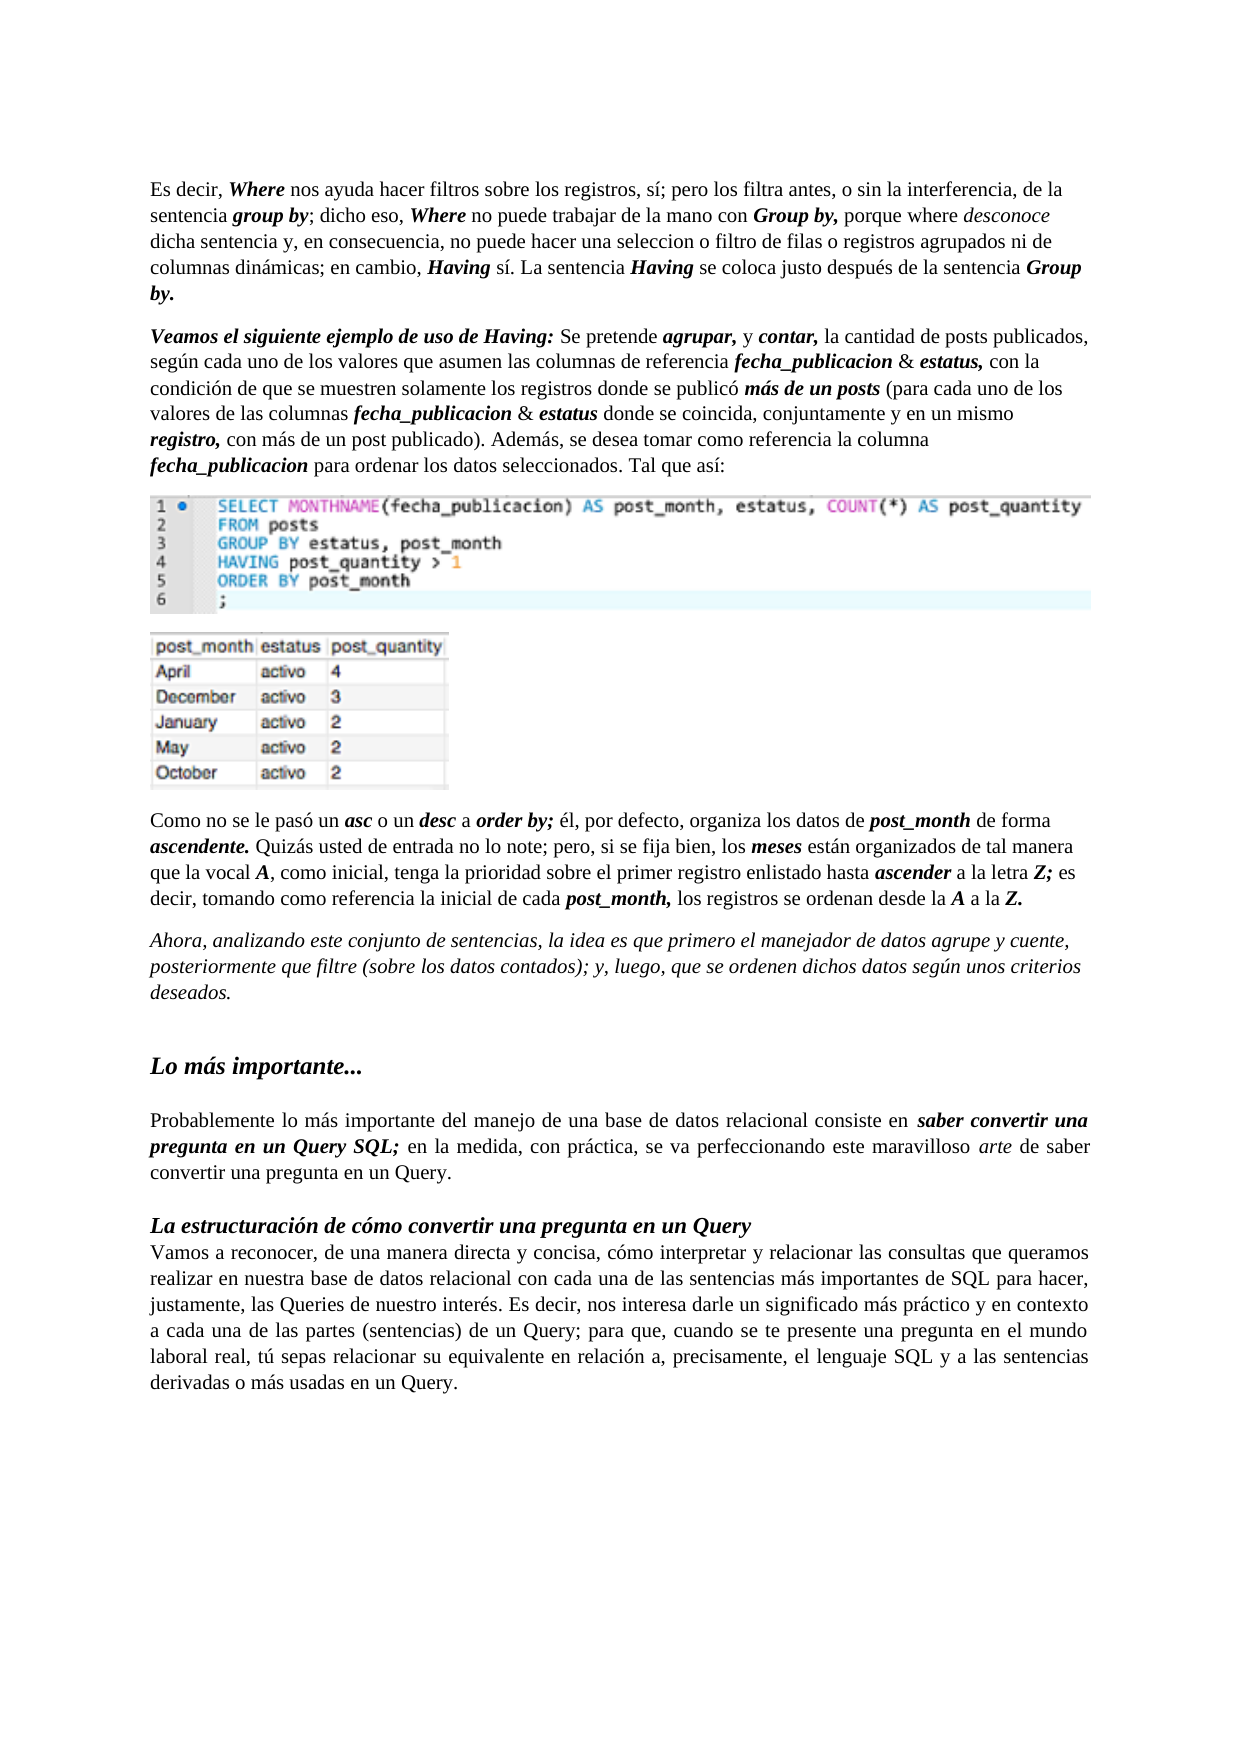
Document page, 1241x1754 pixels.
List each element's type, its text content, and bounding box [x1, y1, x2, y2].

list La estructuración de cómo convertir una pregunta en un Query [150, 1212, 1090, 1238]
list Veamos el siguiente ejemplo de uso de Having: Se pretende agrupar, y contar, la cantidad de posts publicados, según cada uno de los valores que asumen las columnas de referencia fecha_publicacion & estatus, con la condición de que se muestren solamente los registros donde se publicó más de un posts (para cada uno de los valores de las columnas fecha_publicacion & estatus donde se coincida, conjuntamente y en un mismo registro, con más de un post publicado). Además, se desea tomar como referencia la columna fecha_publicacion para ordenar los datos seleccionados. Tal que así: [150, 323, 1090, 477]
list Vamos a reconocer, de una manera directa y concisa, cómo interpretar y relacionar las consultas que queramos realizar en nuestra base de datos relacional con cada una de las sentencias más importantes de SQL para hacer, justamente, las Queries de nuestro interés. Es decir, nos interesa darle un significado más práctico y en contexto a cada una de las partes (sentencias) de un Query; para que, cuando se te presente una pregunta en el mundo laboral real, tú sepas relacionar su equivalente en relación a, precisamente, el lenguaje SQL y a las sentencias derivadas o más usadas en un Query. [150, 1240, 1090, 1394]
list Lo más importante... [150, 1051, 1090, 1080]
picture [150, 632, 449, 790]
list Probablemente lo más importante del manejo de una base de datos relacional consiste en saber convertir una pregunta en un Query SQL; en la medida, con práctica, se va perfeccionando este maravilloso arte de saber convertir una pregunta en un Query. [150, 1108, 1090, 1184]
list Es decir, Where nos ayuda hacer filtros sobre los registros, sí; pero los filtra antes, o sin la interferencia, de la sentencia group by; dicho eso, Where no puede trabajar de la mano con Group by, porque where desconoce dicha sentencia y, en consecuencia, no puede hacer una seleccion o filtro de filas o registros agrupados ni de columnas dinámicas; en cambio, Having sí. La sentencia Having se coloca justo después de la sentencia Group by. [150, 177, 1090, 305]
list Ahora, analizando este conjunto de sentencias, la idea es que primero el manejador de datos agrupe y cuente, posteriormente que filtre (sobre los datos contados); y, luego, que se ordenen dichos datos según unos criterios deseados. [150, 928, 1090, 1004]
picture [150, 495, 1091, 614]
list Como no se le pasó un asc o un desc a order by; él, por defecto, organiza los datos de post_month de forma ascendente. Quizás usted de entrada no lo note; pero, si se fija bien, los meses están organizados de tal manera que la vocal A, como inicial, tenga la prioridad sobre el primer registro enlistado hasta ascender a la letra Z; es decir, tomando como referencia la inicial de cada post_month, los registros se ordenan desde la A a la Z. [150, 808, 1090, 910]
